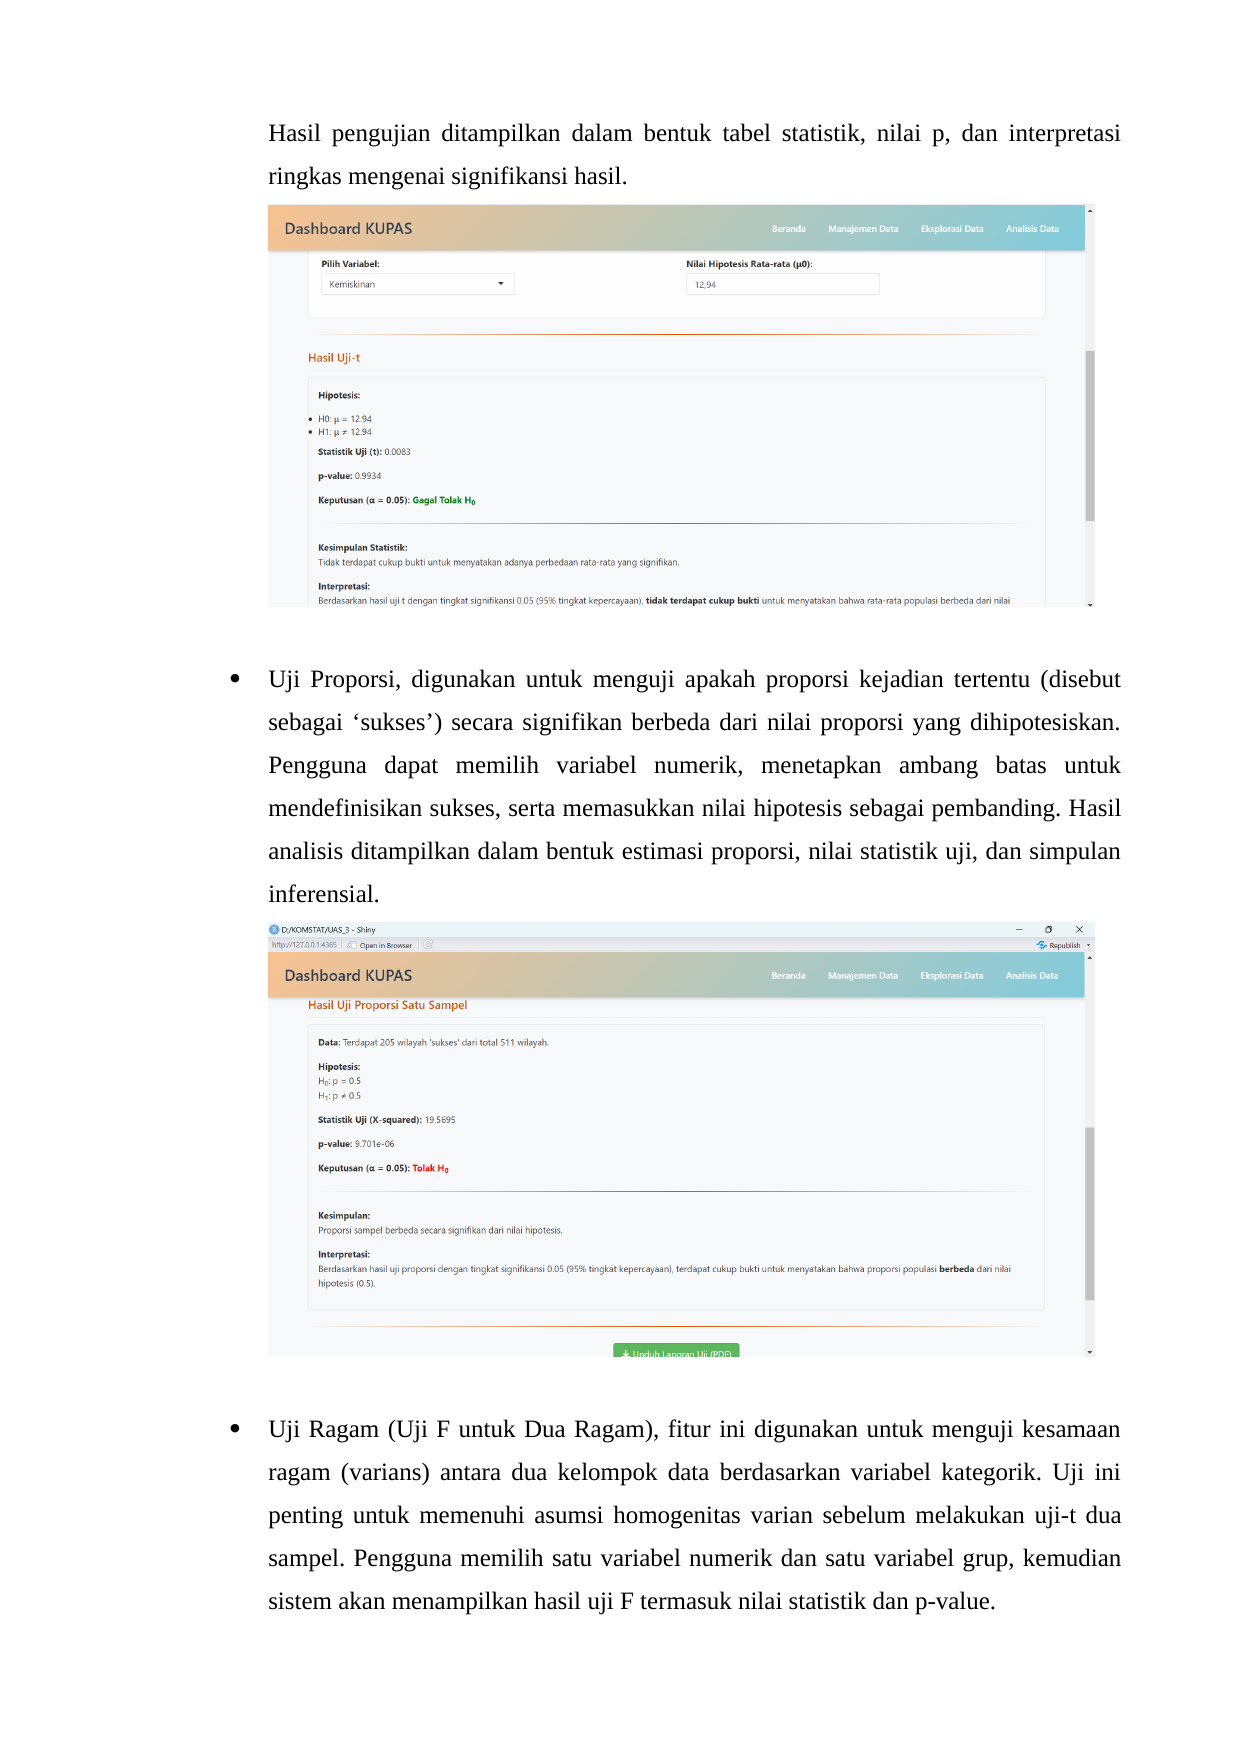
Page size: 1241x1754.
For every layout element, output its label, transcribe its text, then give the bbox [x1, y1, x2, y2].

picture [268, 204, 1095, 607]
picture [268, 922, 1095, 1357]
list Uji Proporsi, digunakan untuk menguji apakah proporsi kejadian tertentu (disebut sebagai ‘sukses’) secara signifikan berbeda dari nilai proporsi yang dihipotesiskan. Pengguna dapat memilih variabel numerik, menetapkan ambang batas untuk mendefinisikan sukses, serta memasukkan nilai hipotesis sebagai pembanding. Hasil analisis ditampilkan dalam bentuk estimasi proporsi, nilai statistik uji, dan simpulan inferensial. [231, 664, 1122, 908]
list Uji Ragam (Uji F untuk Dua Ragam), fitur ini digunakan untuk menguji kesamaan ragam (varians) antara dua kelompok data berdasarkan variabel kategorik. Uji ini penting untuk memenuhi asumsi homogenitas varian sebelum melakukan uji-t dua sampel. Pengguna memilih satu variabel numerik dan satu variabel grup, kemudian sistem akan menampilkan hasil uji F termasuk nilai statistik dan p-value. [231, 1414, 1122, 1615]
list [268, 118, 1122, 190]
